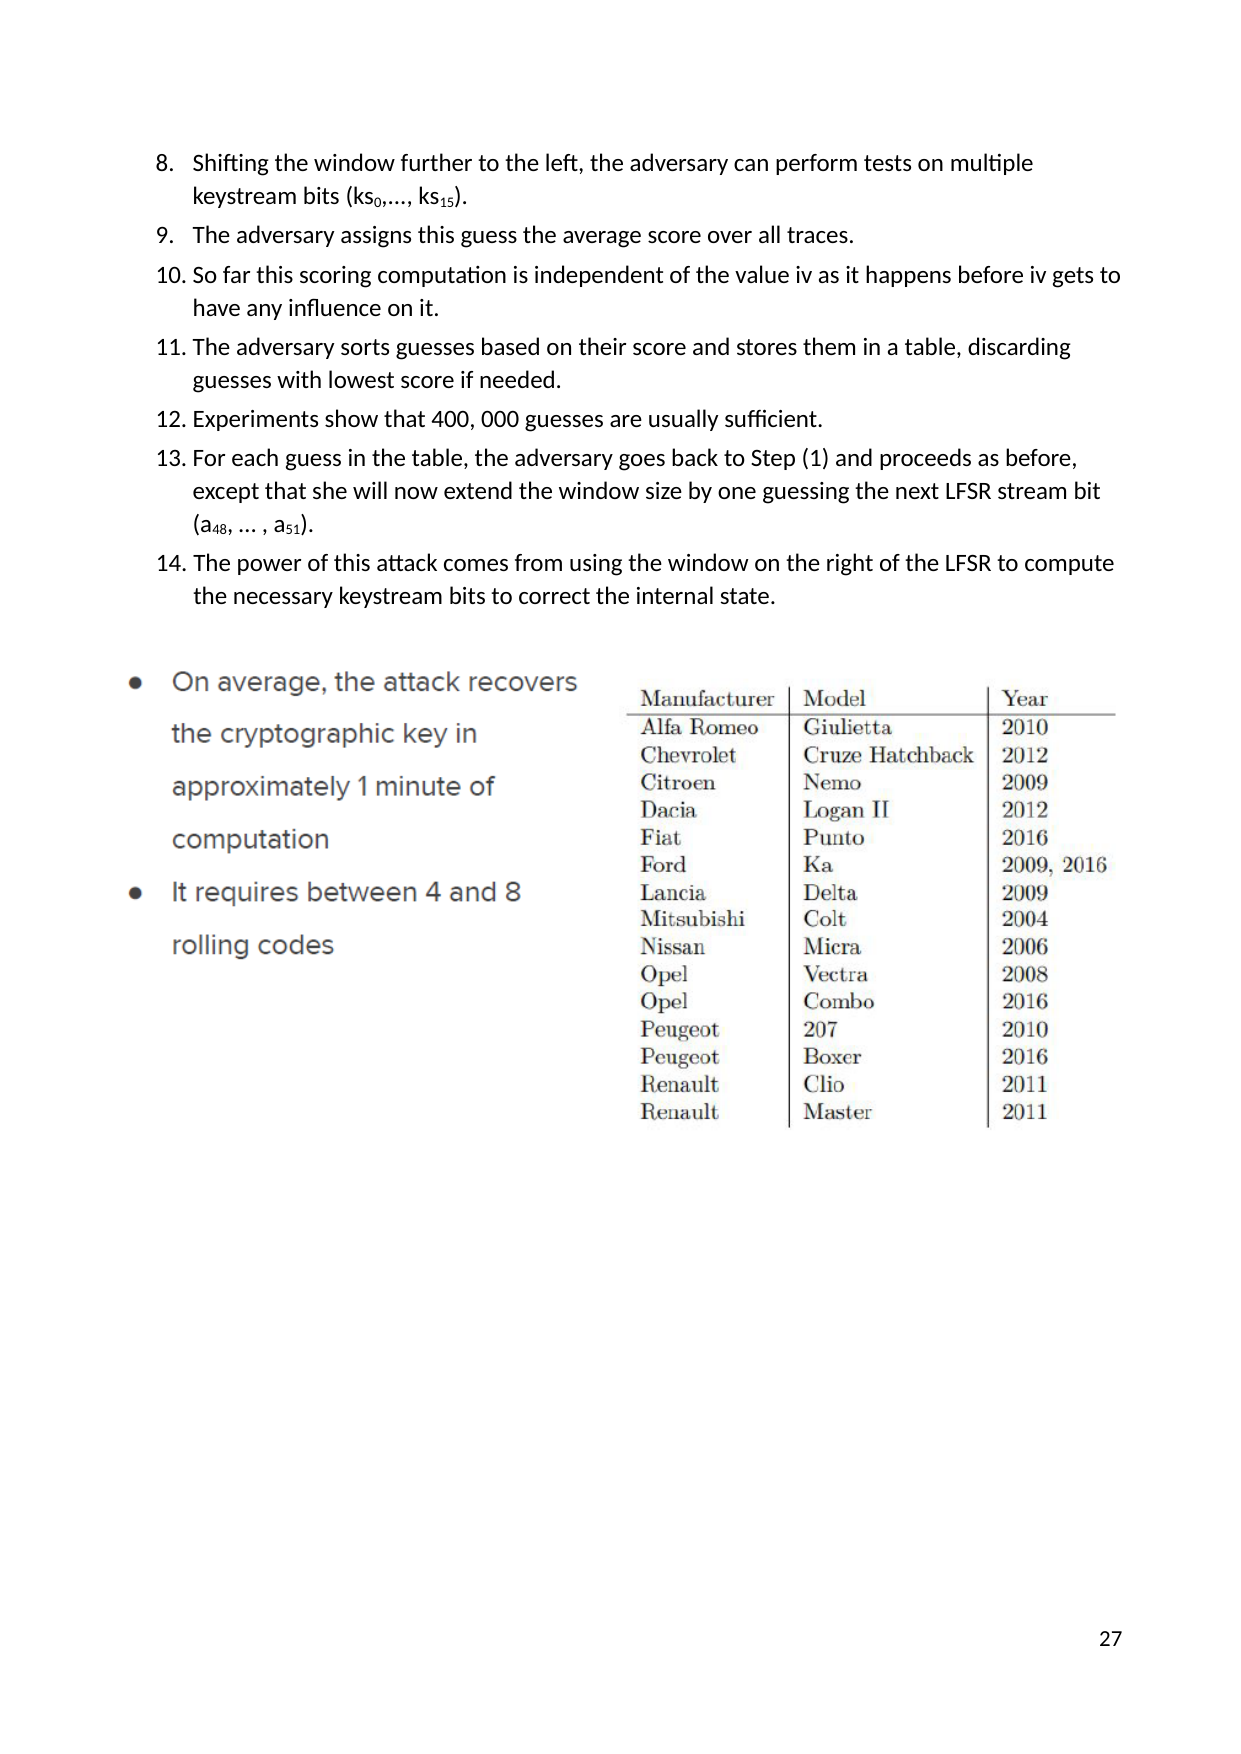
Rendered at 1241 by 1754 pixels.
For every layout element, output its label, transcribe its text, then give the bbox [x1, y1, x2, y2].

list Shifting the window further to the left, the adversary can perform tests on multiple keystream bits (ks0,..., ks15). [155, 148, 1122, 211]
list The adversary assigns this guess the average score over all traces. [155, 220, 1122, 250]
list For each guess in the table, the adversary goes back to Step (1) and proceeds as before, except that she will now extend the window size by one guessing the next LFSR stream bit (a48, … , a51). [155, 442, 1122, 538]
picture [118, 658, 1123, 1140]
list The adversary sorts guesses based on their score and stores them in a table, discarding guesses with lowest score if needed. [155, 331, 1122, 394]
list Experiments show that 400, 000 guesses are usually sufficient. [155, 403, 1122, 433]
list So far this scoring computation is independent of the value iv as it happens before iv gets to have any influence on it. [155, 259, 1122, 322]
list The power of this attack comes from using the window on the right of the LFSR to compute the necessary keystream bits to correct the internal state. [156, 547, 1122, 611]
